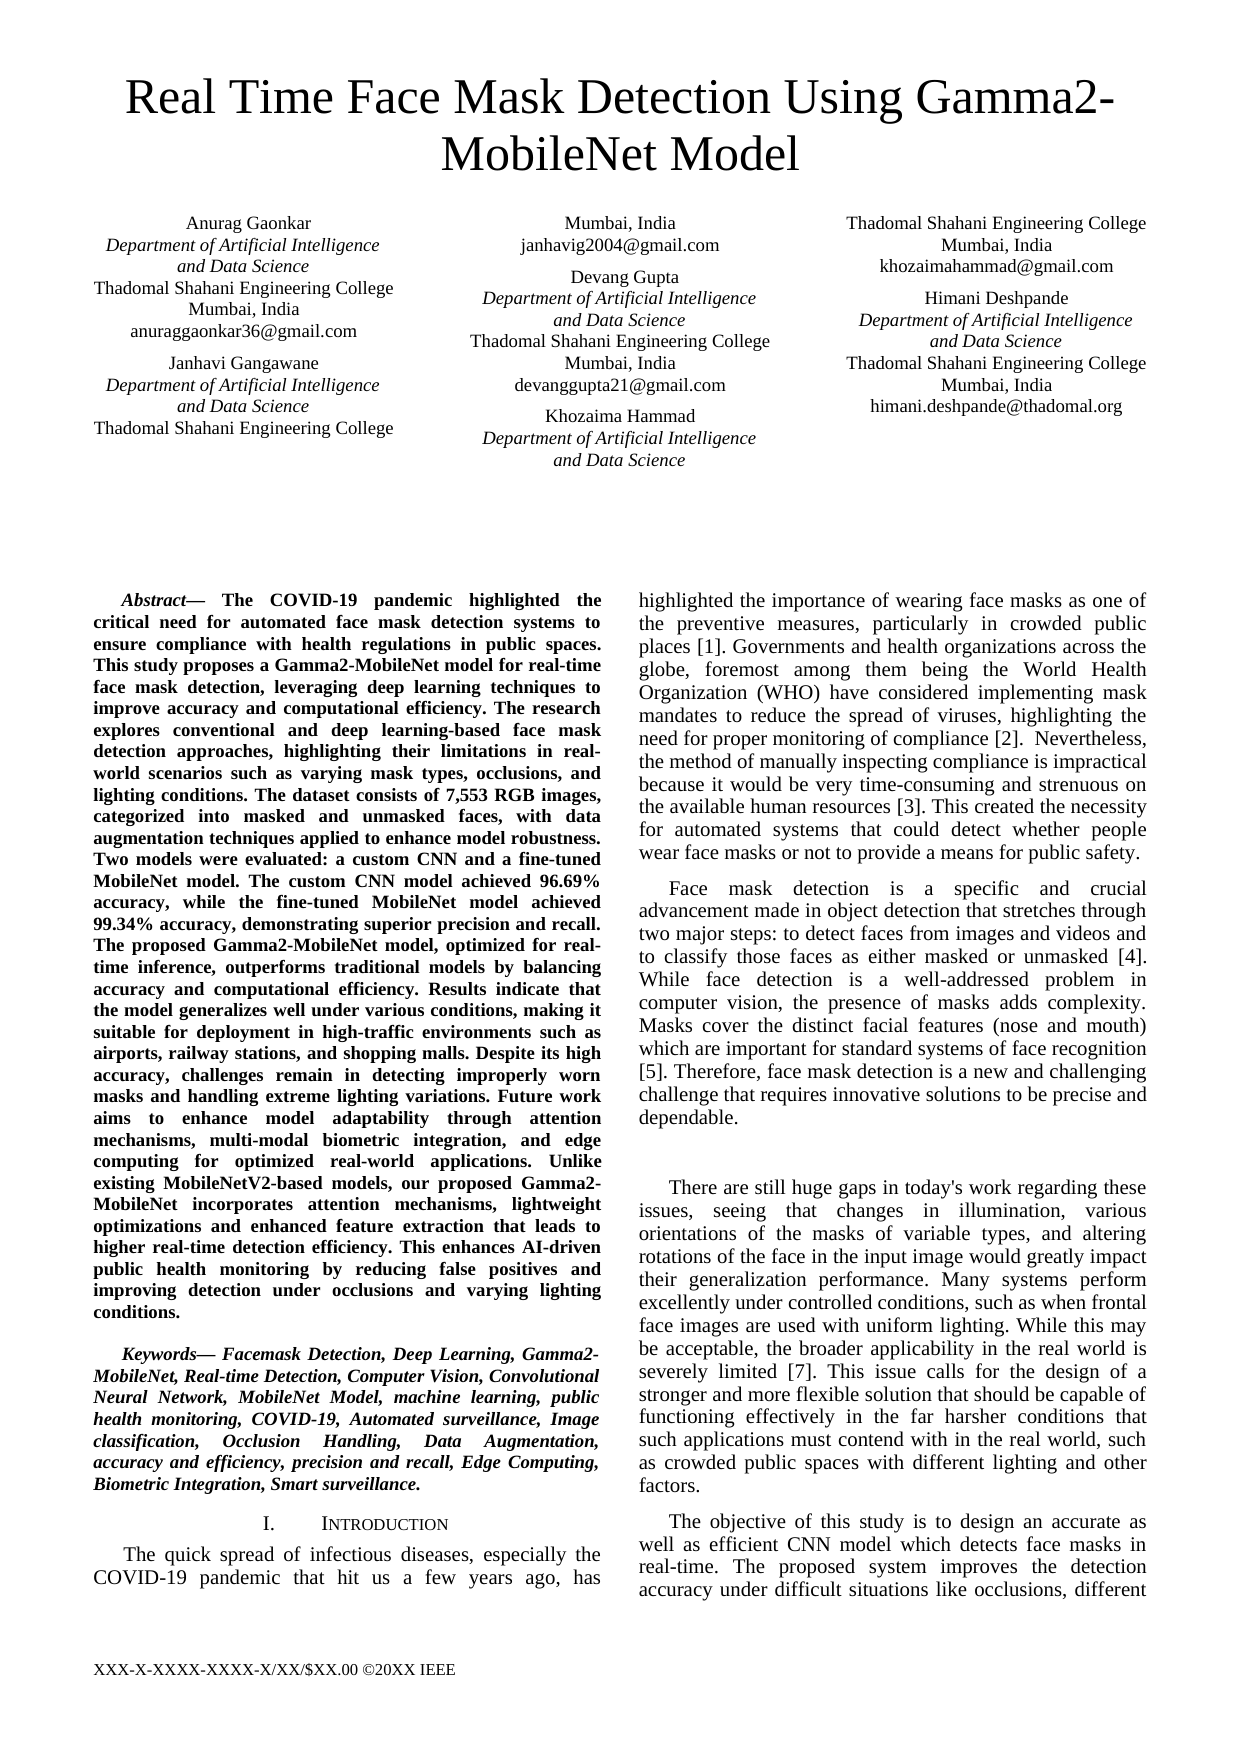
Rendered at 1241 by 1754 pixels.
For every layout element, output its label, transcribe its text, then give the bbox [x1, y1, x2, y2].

text Abstract— The COVID-19 pandemic highlighted the critical need for automated face mask detection systems to ensure compliance with health regulations in public spaces. This study proposes a Gamma2-MobileNet model for real-time face mask detection, leveraging deep learning techniques to improve accuracy and computational efficiency. The research explores conventional and deep learning-based face mask detection approaches, highlighting their limitations in real-world scenarios such as varying mask types, occlusions, and lighting conditions. The dataset consists of 7,553 RGB images, categorized into masked and unmasked faces, with data augmentation techniques applied to enhance model robustness. Two models were evaluated: a custom CNN and a fine-tuned MobileNet model. The custom CNN model achieved 96.69% accuracy, while the fine-tuned MobileNet model achieved 99.34% accuracy, demonstrating superior precision and recall. The proposed Gamma2-MobileNet model, optimized for real-time inference, outperforms traditional models by balancing accuracy and computational efficiency. Results indicate that the model generalizes well under various conditions, making it suitable for deployment in high-traffic environments such as airports, railway stations, and shopping malls. Despite its high accuracy, challenges remain in detecting improperly worn masks and handling extreme lighting variations. Future work aims to enhance model adaptability through attention mechanisms, multi-modal biometric integration, and edge computing for optimized real-world applications. Unlike existing MobileNetV2-based models, our proposed Gamma2-MobileNet incorporates attention mechanisms, lightweight optimizations and enhanced feature extraction that leads to higher real-time detection efficiency. This enhances AI-driven public health monitoring by reducing false positives and improving detection under occlusions and varying lighting conditions. [93, 589, 602, 1322]
text Khozaima Hammad Department of Artificial Intelligence and Data Science Thadomal Shahani Engineering College Mumbai, India khozaimahammad@gmail.com [469, 405, 771, 470]
text There are still huge gaps in today's work regarding these issues, seeing that changes in illumination, various orientations of the masks of variable types, and altering rotations of the face in the input image would greatly impact their generalization performance. Many systems perform excellently under controlled conditions, such as when frontal face images are used with uniform lighting. While this may be acceptable, the broader applicability in the real world is severely limited [7]. This issue calls for the design of a stronger and more flexible solution that should be capable of functioning effectively in the far harsher conditions that such applications must contend with in the real world, such as crowded public spaces with different lighting and other factors. [638, 1177, 1147, 1497]
text Janhavi Gangawane Department of Artificial Intelligence and Data Science Thadomal Shahani Engineering College Mumbai, India janhavig2004@gmail.com [93, 352, 394, 438]
text Real Time Face Mask Detection Using Gamma2-MobileNet Model [93, 67, 1147, 182]
text Janhavi Gangawane Department of Artificial Intelligence and Data Science Thadomal Shahani Engineering College Mumbai, India janhavig2004@gmail.com [469, 212, 771, 255]
subtitle Introduction [93, 1511, 602, 1535]
text Himani Deshpande Department of Artificial Intelligence and Data Science Thadomal Shahani Engineering College Mumbai, India himani.deshpande@thadomal.org [846, 287, 1147, 417]
text Khozaima Hammad Department of Artificial Intelligence and Data Science Thadomal Shahani Engineering College Mumbai, India khozaimahammad@gmail.com [846, 212, 1147, 277]
text The quick spread of infectious diseases, especially the COVID-19 pandemic that hit us a few years ago, has highlighted the importance of wearing face masks as one of the preventive measures, particularly in crowded public places [1]. Governments and health organizations across the globe, foremost among them being the World Health Organization (WHO) have considered implementing mask mandates to reduce the spread of viruses, highlighting the need for proper monitoring of compliance [2]. Nevertheless, the method of manually inspecting compliance is impractical because it would be very time-consuming and strenuous on the available human resources [3]. This created the necessity for automated systems that could detect whether people wear face masks or not to provide a means for public safety. [638, 589, 1147, 864]
text Devang Gupta Department of Artificial Intelligence and Data Science Thadomal Shahani Engineering College Mumbai, India devanggupta21@gmail.com [469, 266, 771, 395]
text Face mask detection is a specific and crucial advancement made in object detection that stretches through two major steps: to detect faces from images and videos and to classify those faces as either masked or unmasked [4]. While face detection is a well-addressed problem in computer vision, the presence of masks adds complexity. Masks cover the distinct facial features (nose and mouth) which are important for standard systems of face recognition [5]. Therefore, face mask detection is a new and challenging challenge that requires innovative solutions to be precise and dependable. [638, 877, 1147, 1129]
text Keywords— Facemask Detection, Deep Learning, Gamma2-MobileNet, Real-time Detection, Computer Vision, Convolutional Neural Network, MobileNet Model, machine learning, public health monitoring, COVID-19, Automated surveillance, Image classification, Occlusion Handling, Data Augmentation, accuracy and efficiency, precision and recall, Edge Computing, Biometric Integration, Smart surveillance. [93, 1343, 602, 1494]
text Anurag Gaonkar Department of Artificial Intelligence and Data Science Thadomal Shahani Engineering College Mumbai, India anuraggaonkar36@gmail.com [93, 212, 394, 341]
